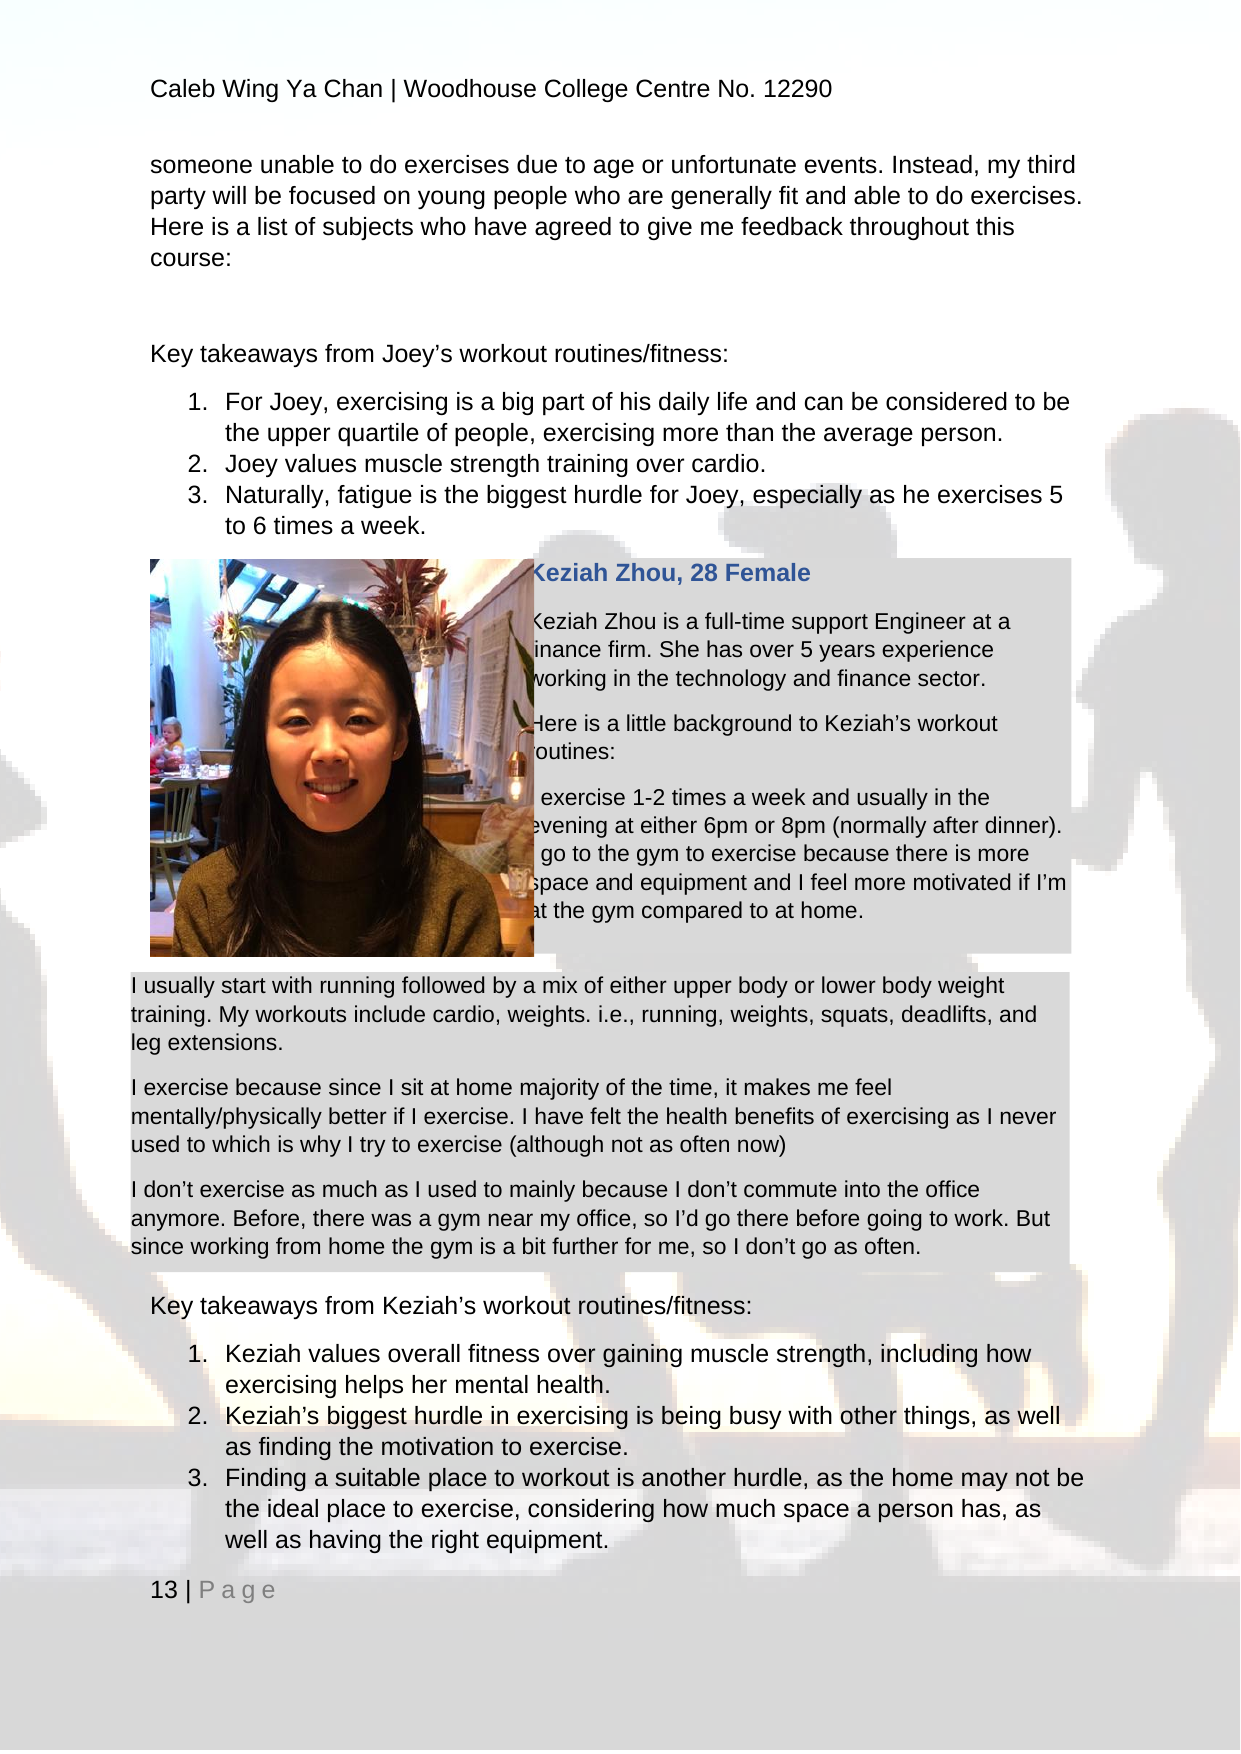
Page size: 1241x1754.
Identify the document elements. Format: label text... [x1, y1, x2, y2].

list Finding a suitable place to workout is another hurdle, as the home may not be the ideal place to exercise, considering how much space a person has, as well as having the right equipment. [187, 1463, 1090, 1554]
list Joey values muscle strength training over cardio. [187, 448, 1090, 477]
list Naturally, fatigue is the biggest hurdle for Joey, especially as he exercises 5 to 6 times a week. [187, 479, 1090, 539]
list For Joey, exercising is a big part of his daily life and can be considered to be the upper quartile of people, exercising more than the average person. [187, 386, 1090, 446]
text Key takeaways from Keziah’s workout routines/fitness: [150, 1011, 1090, 1320]
text Key takeaways from Joey’s workout routines/fitness: [150, 339, 1090, 367]
list Keziah values overall fitness over gaining muscle strength, including how exercising helps her mental health. [187, 1339, 1090, 1399]
list Keziah’s biggest hurdle in exercising is being busy with other things, as well as finding the motivation to exercise. [187, 1401, 1090, 1461]
picture [150, 559, 535, 957]
